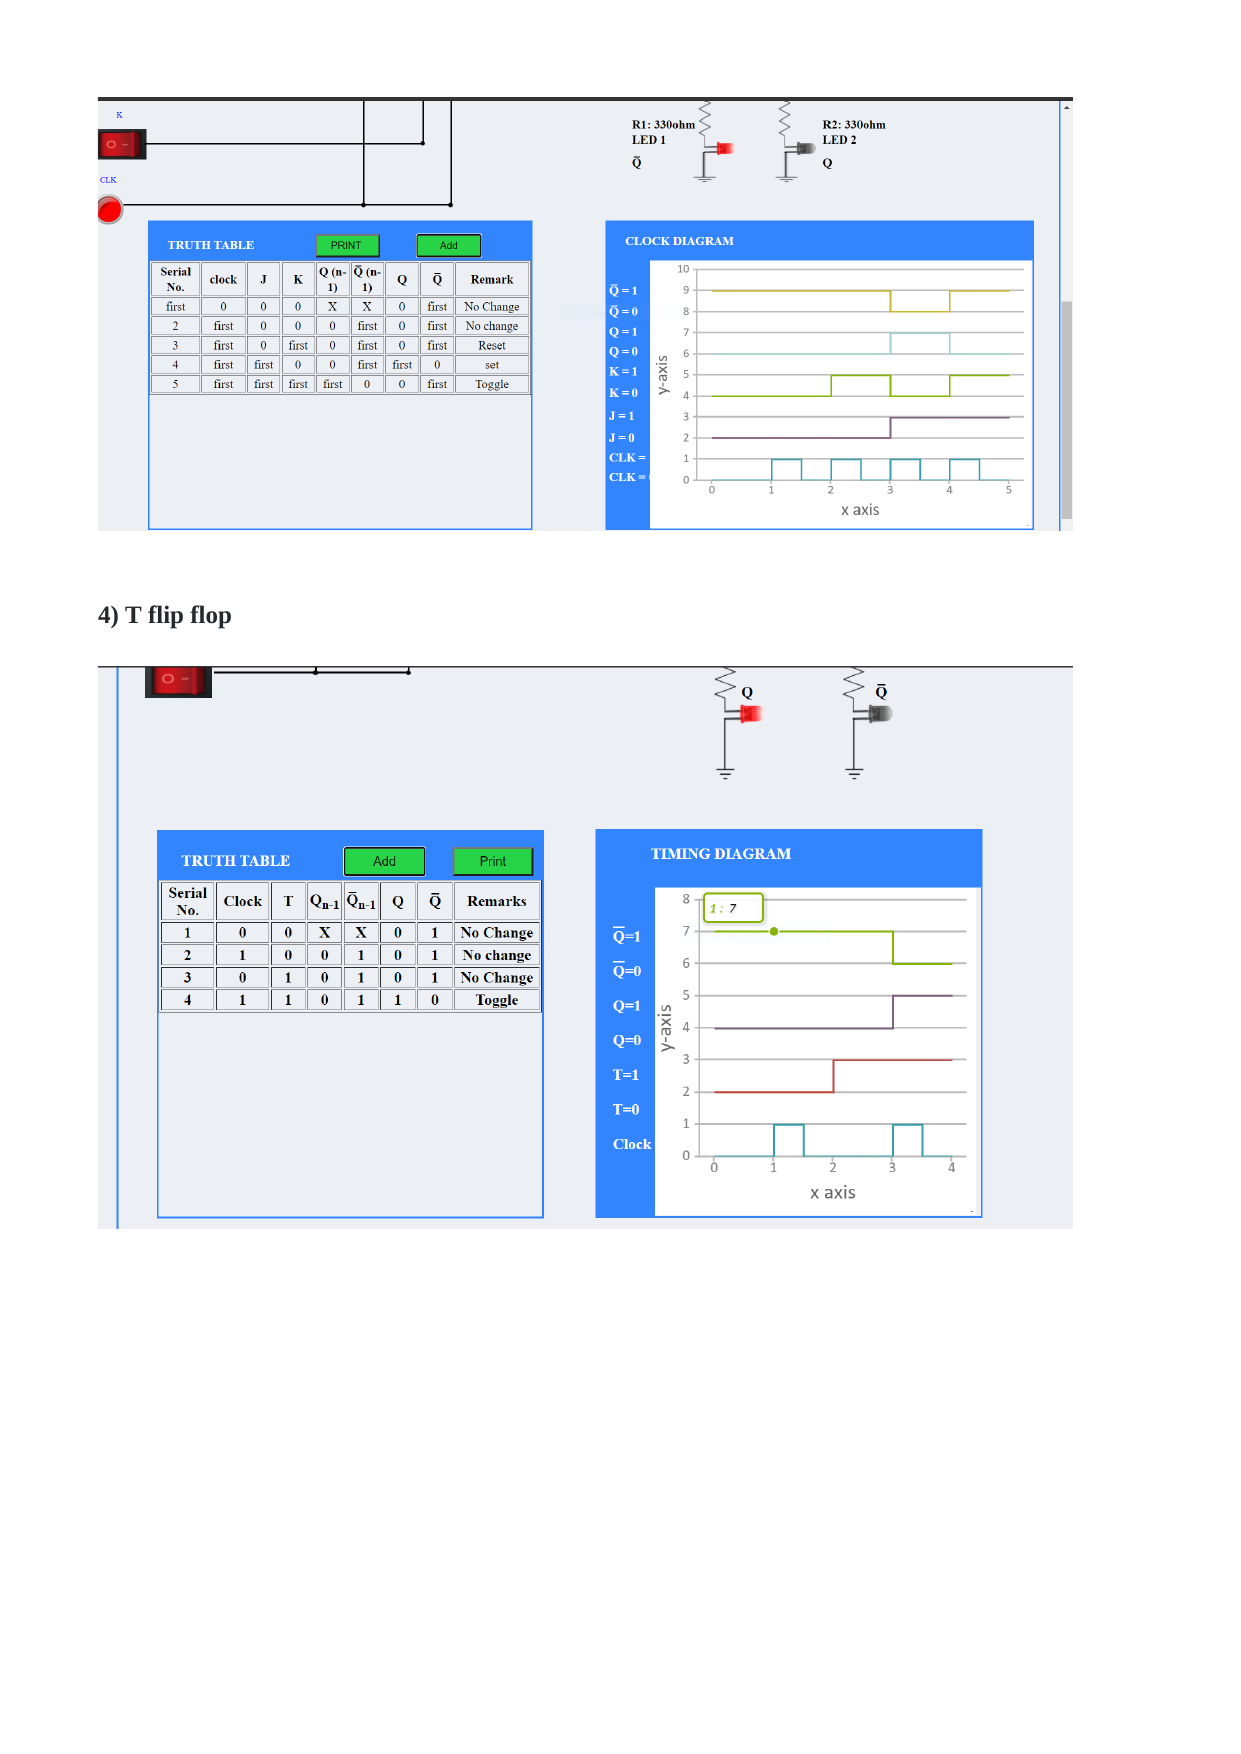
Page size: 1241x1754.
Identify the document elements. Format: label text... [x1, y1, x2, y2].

picture [97, 97, 1073, 531]
picture [97, 666, 1073, 1229]
text 4) T flip flop [98, 600, 1152, 629]
